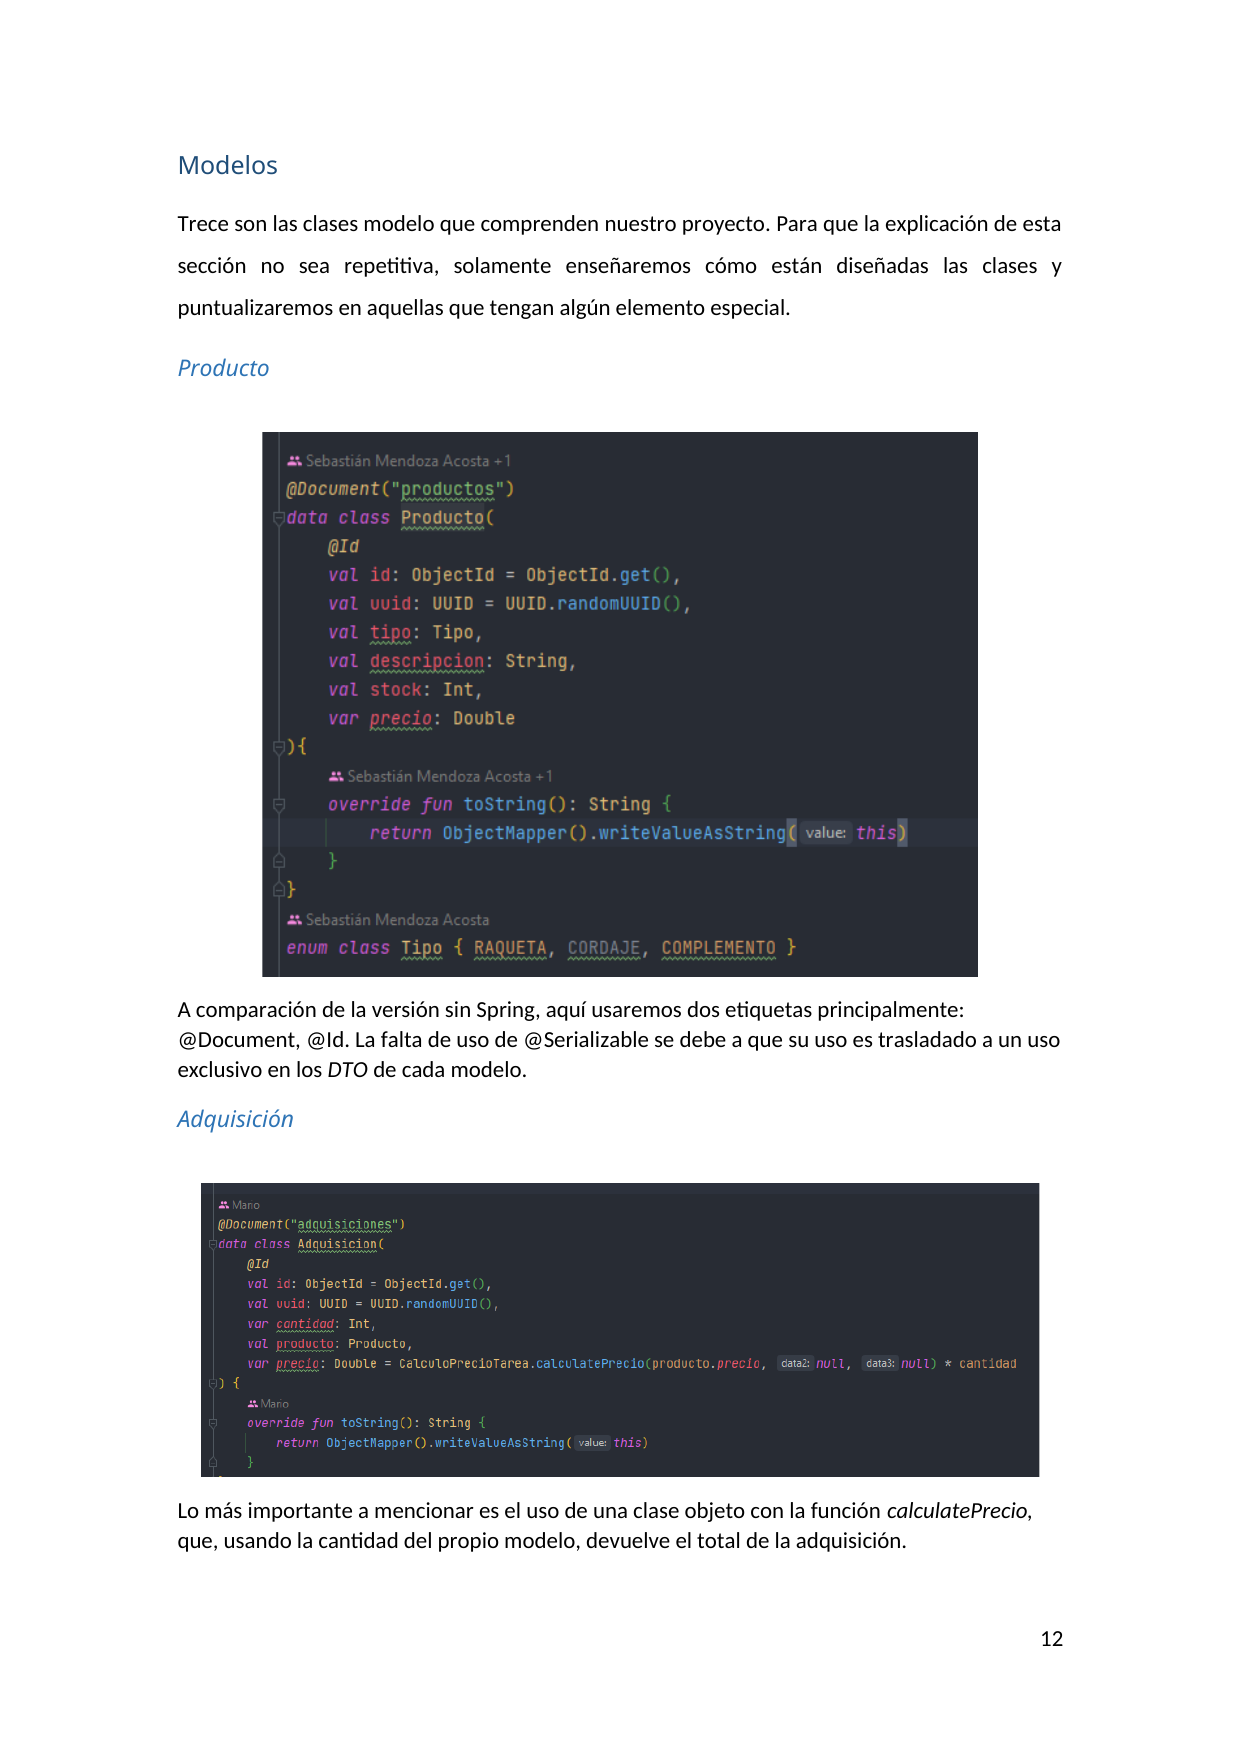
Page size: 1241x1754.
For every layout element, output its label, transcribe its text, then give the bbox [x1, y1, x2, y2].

picture [201, 1183, 1040, 1477]
text Lo más importante a mencionar es el uso de una clase objeto con la función calculatePrecio, que, usando la cantidad del propio modelo, devuelve el total de la adquisición. [177, 1496, 1063, 1554]
subtitle Producto [177, 352, 1063, 383]
text A comparación de la versión sin Spring, aquí usaremos dos etiquetas principalmente: @Document, @Id. La falta de uso de @Serializable se debe a que su uso es trasladado a un uso exclusivo en los DTO de cada modelo. [177, 995, 1063, 1084]
picture [262, 432, 978, 977]
subtitle Adquisición [177, 1102, 1063, 1134]
subtitle Modelos [177, 148, 1063, 182]
text Trece son las clases modelo que comprenden nuestro proyecto. Para que la explicación de esta sección no sea repetitiva, solamente enseñaremos cómo están diseñadas las clases y puntualizaremos en aquellas que tengan algún elemento especial. [177, 209, 1063, 321]
